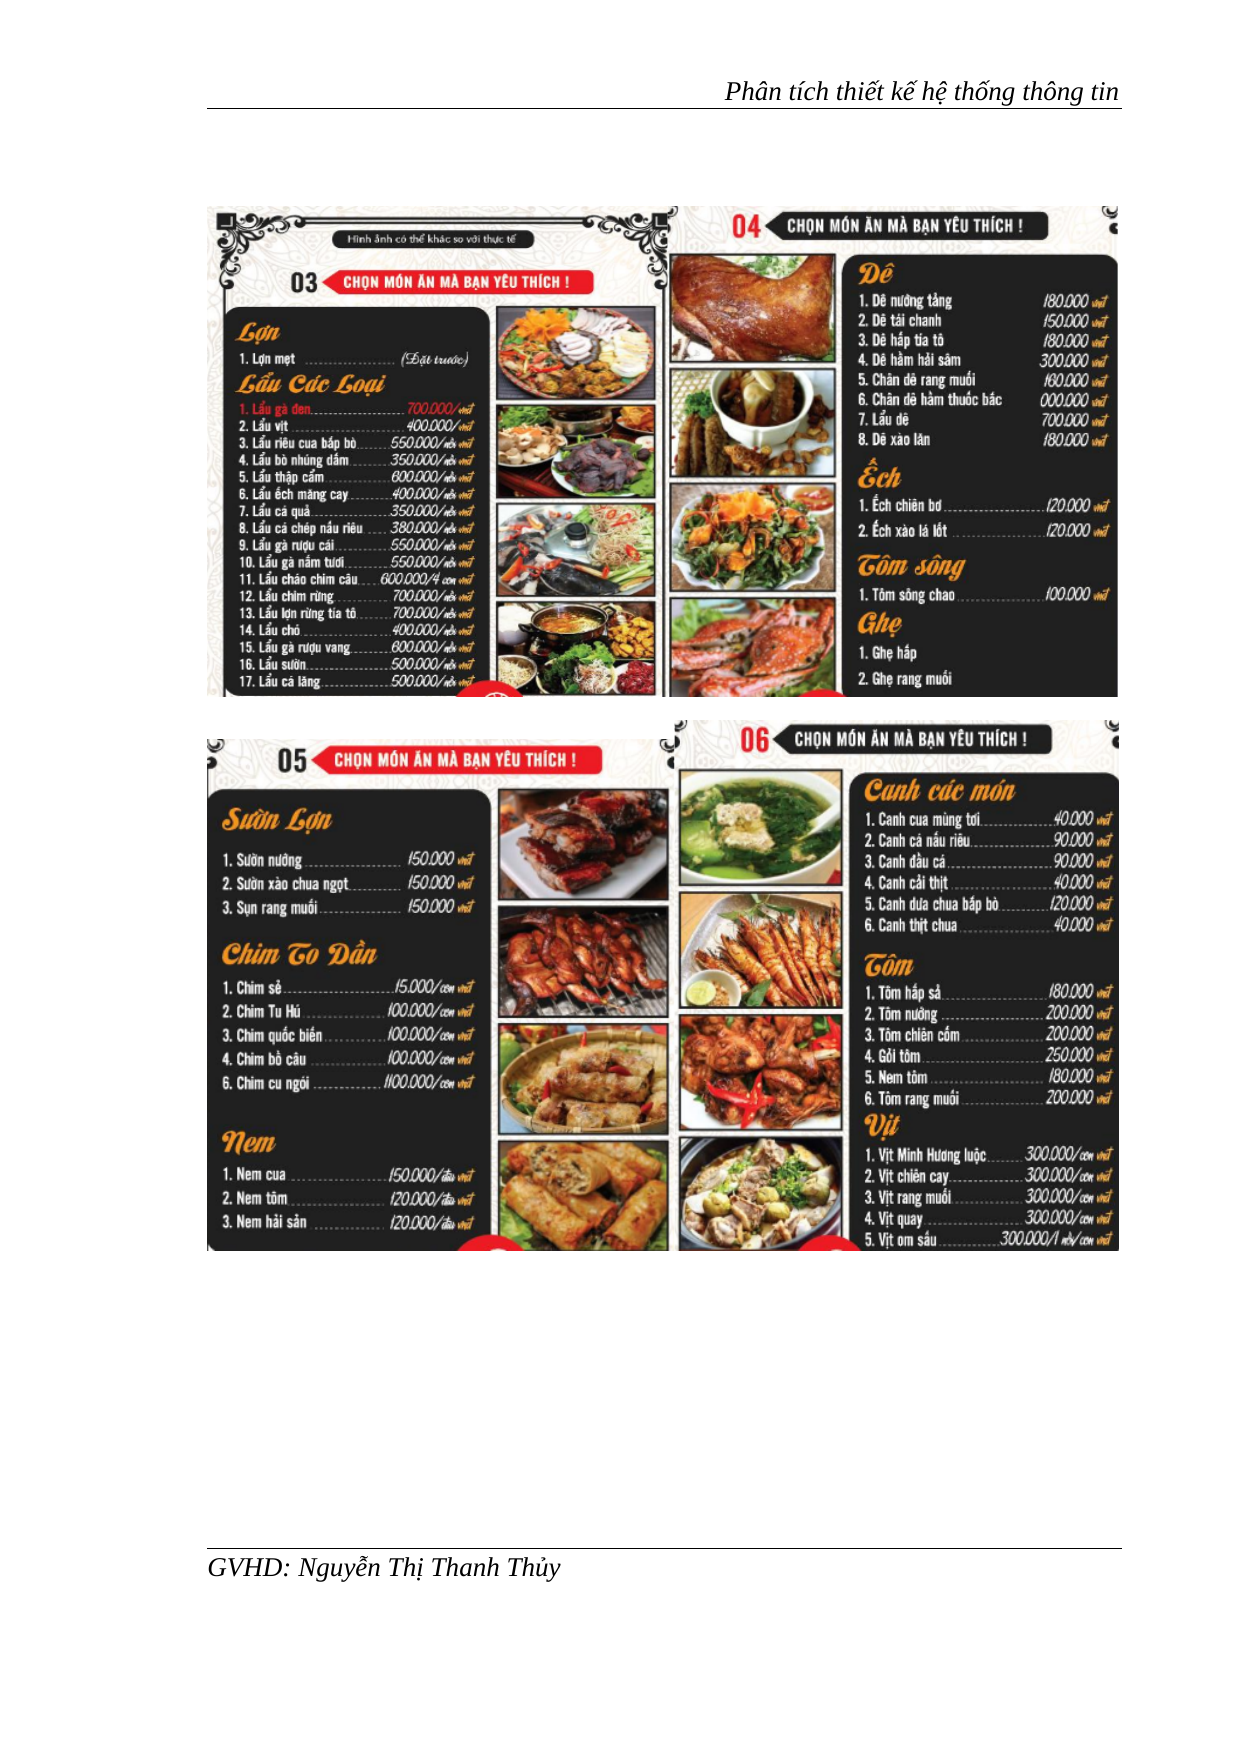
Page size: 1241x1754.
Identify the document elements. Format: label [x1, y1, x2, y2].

picture [207, 720, 1119, 1251]
picture [207, 206, 1118, 697]
